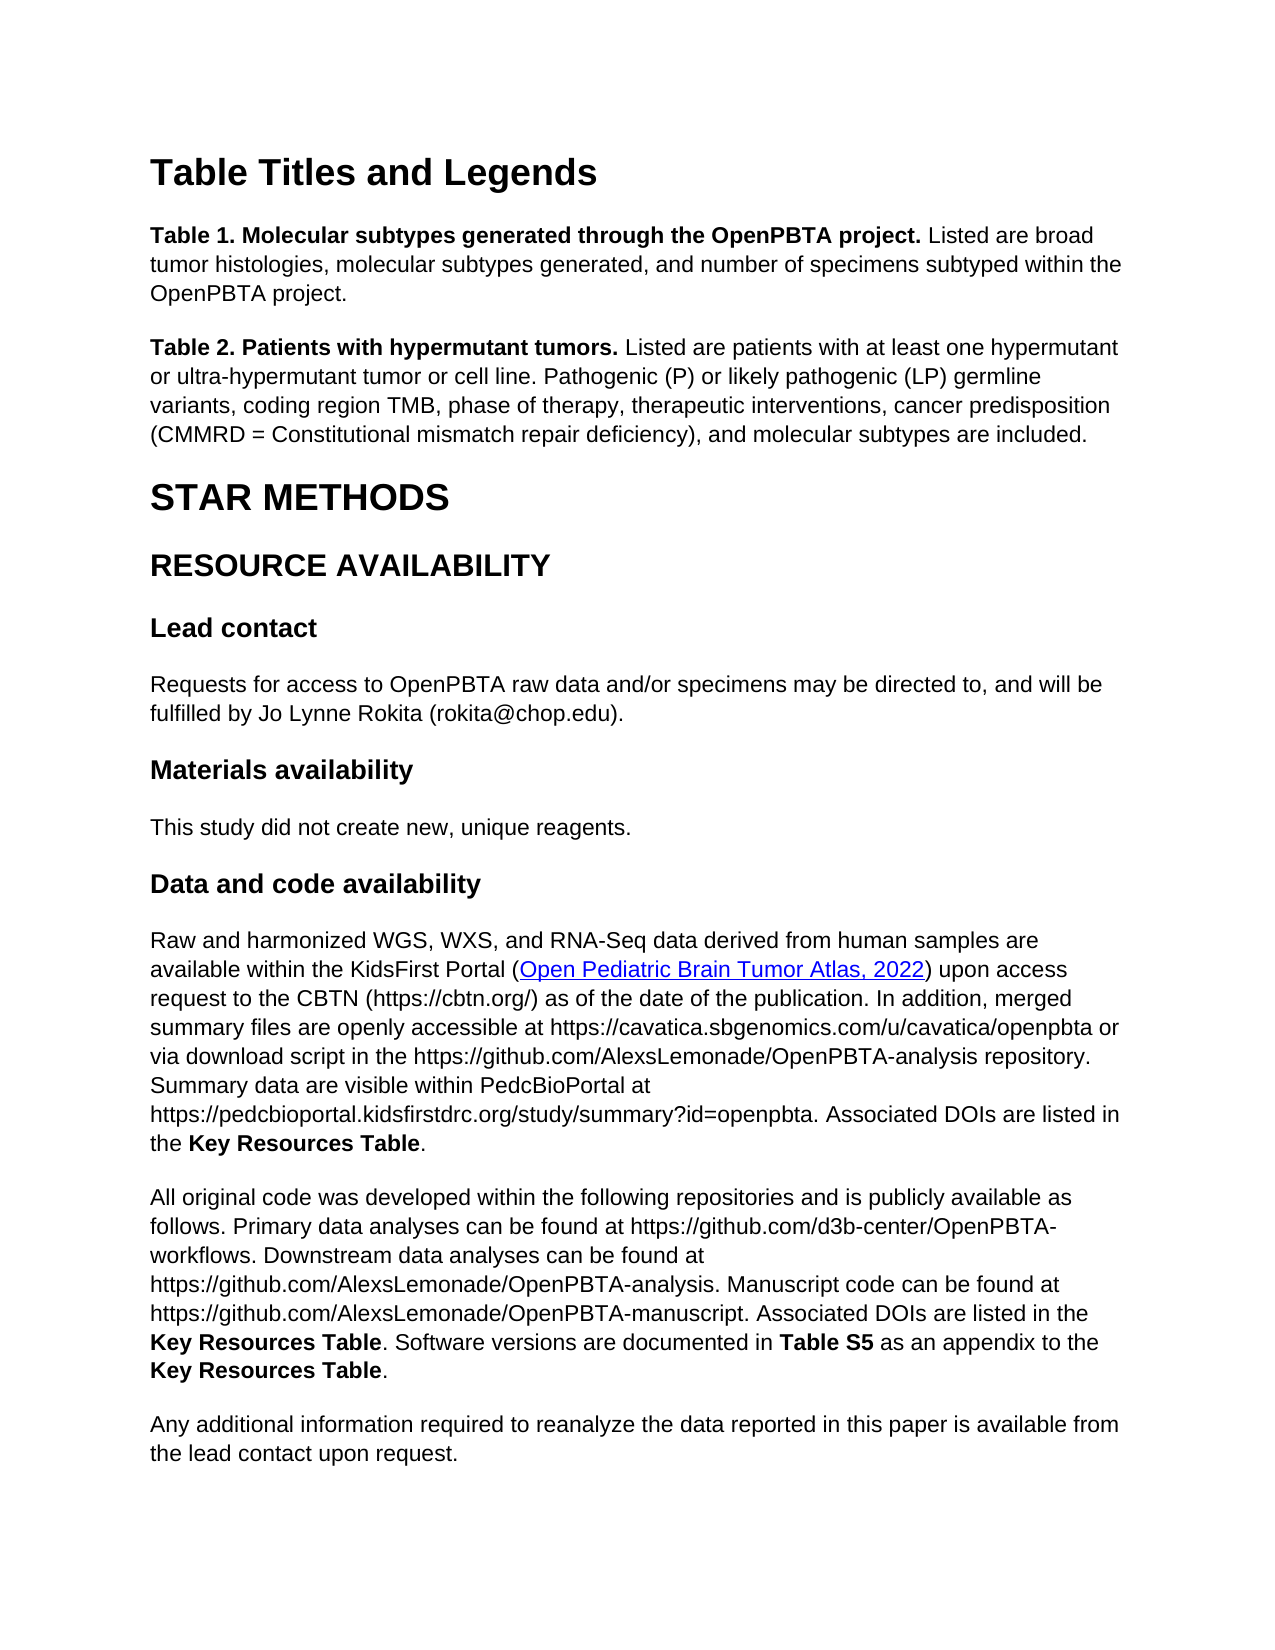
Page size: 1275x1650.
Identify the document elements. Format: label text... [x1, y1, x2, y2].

subtitle STAR METHODS [150, 475, 1125, 518]
text Any additional information required to reanalyze the data reported in this paper is available from the lead contact upon request. [150, 1411, 1125, 1467]
text Raw and harmonized WGS, WXS, and RNA-Seq data derived from human samples are available within the KidsFirst Portal (Open Pediatric Brain Tumor Atlas, 2022) upon access request to the CBTN (https://cbtn.org/) as of the date of the publication. In addition, merged summary files are openly accessible at https://cavatica.sbgenomics.com/u/cavatica/openpbta or via download script in the https://github.com/AlexsLemonade/OpenPBTA-analysis repository. Summary data are visible within PedcBioPortal at https://pedcbioportal.kidsfirstdrc.org/study/summary?id=openpbta. Associated DOIs are listed in the Key Resources Table. [150, 927, 1125, 1156]
text Requests for access to OpenPBTA raw data and/or specimens may be directed to, and will be fulfilled by Jo Lynne Rokita (rokita@chop.edu). [150, 671, 1125, 727]
text Table 1. Molecular subtypes generated through the OpenPBTA project. Listed are broad tumor histologies, molecular subtypes generated, and number of specimens subtyped within the OpenPBTA project. [150, 222, 1125, 307]
text All original code was developed within the following repositories and is publicly available as follows. Primary data analyses can be found at https://github.com/d3b-center/OpenPBTA-workflows. Downstream data analyses can be found at https://github.com/AlexsLemonade/OpenPBTA-analysis. Manuscript code can be found at https://github.com/AlexsLemonade/OpenPBTA-manuscript. Associated DOIs are listed in the Key Resources Table. Software versions are documented in Table S5 as an appendix to the Key Resources Table. [150, 1184, 1125, 1384]
text This study did not create new, unique reagents. [150, 814, 1125, 840]
subtitle Materials availability [150, 754, 1125, 786]
subtitle Table Titles and Legends [150, 150, 1125, 193]
text Table 2. Patients with hypermutant tumors. Listed are patients with at least one hypermutant or ultra-hypermutant tumor or cell line. Pathogenic (P) or likely pathogenic (LP) germline variants, coding region TMB, phase of therapy, therapeutic interventions, cancer predisposition (CMMRD = Constitutional mismatch repair deficiency), and molecular subtypes are included. [150, 334, 1125, 447]
subtitle Lead contact [150, 612, 1125, 643]
subtitle RESOURCE AVAILABILITY [150, 547, 1125, 583]
subtitle Data and code availability [150, 868, 1125, 899]
